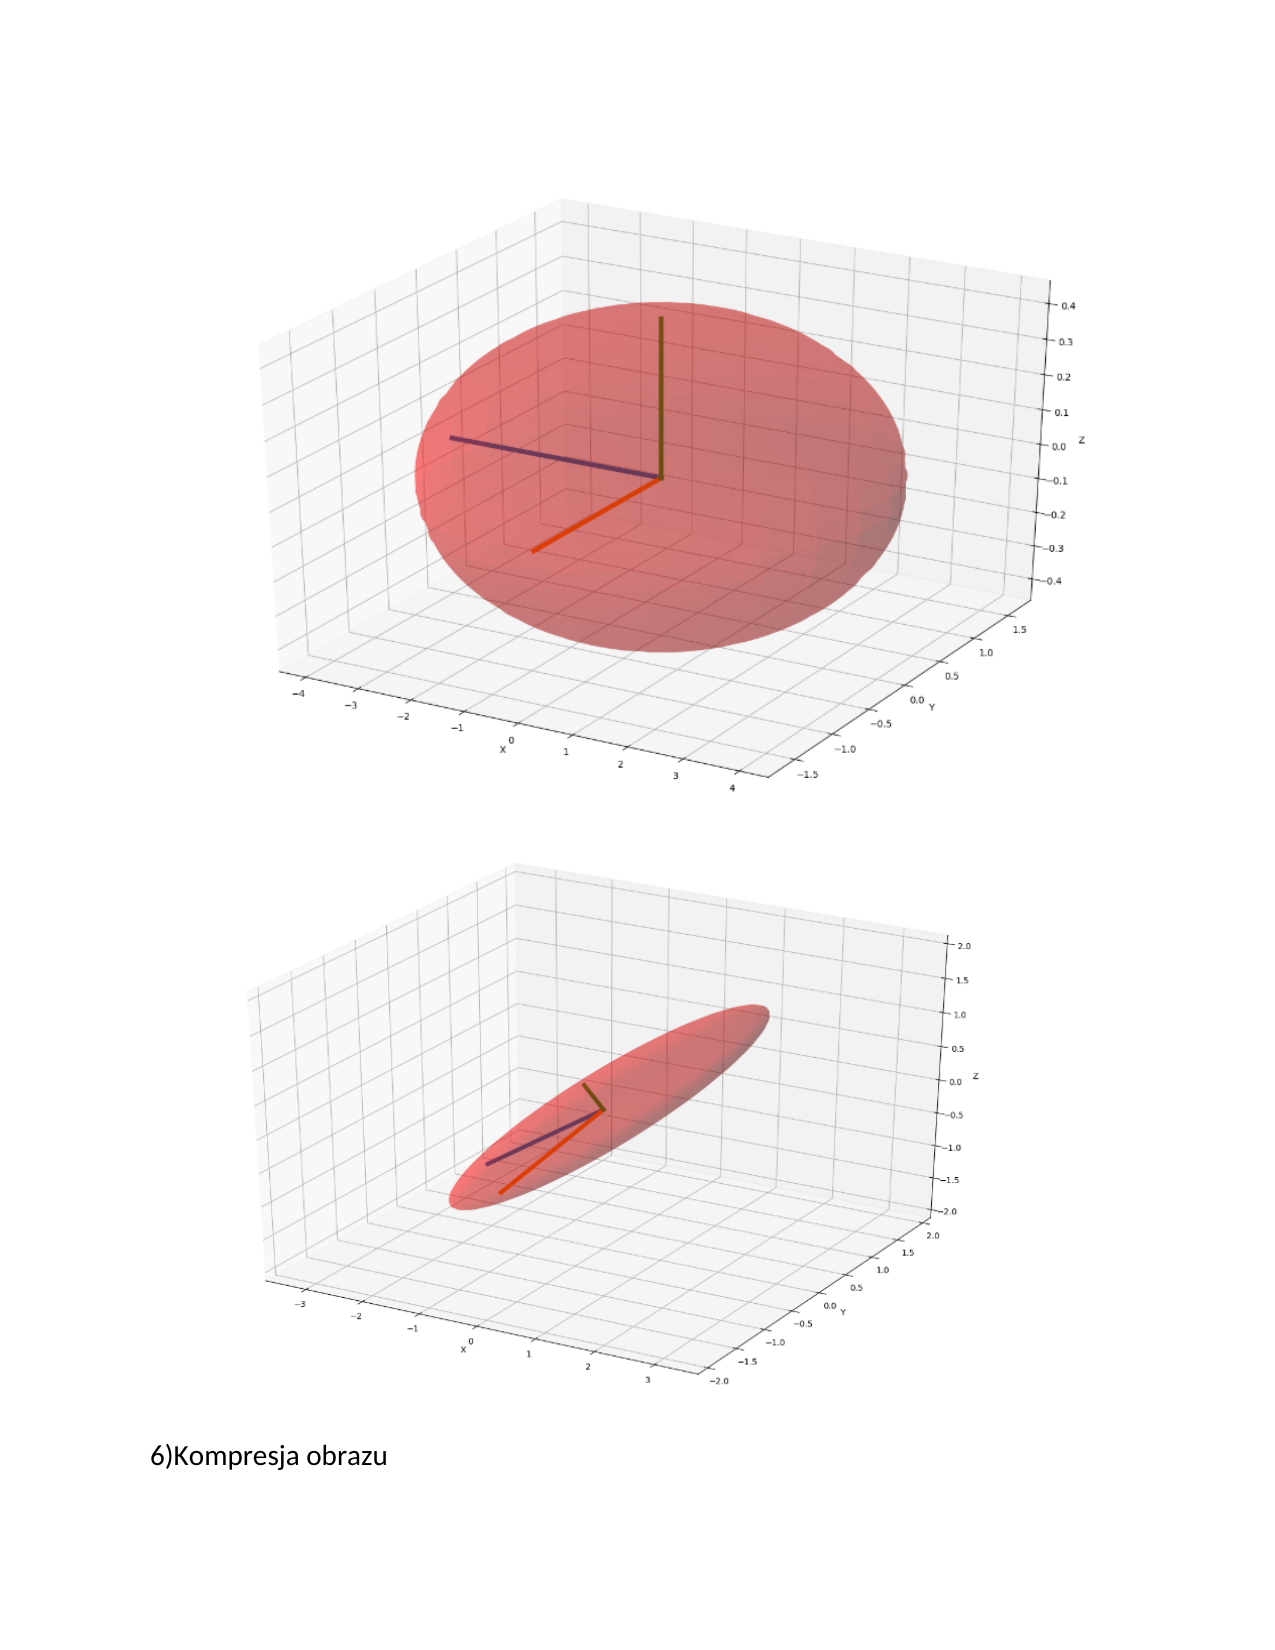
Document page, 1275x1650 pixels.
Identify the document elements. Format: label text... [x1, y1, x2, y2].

text 6)Kompresja obrazu [150, 1437, 1125, 1473]
picture [150, 826, 1034, 1412]
picture [150, 150, 1125, 802]
